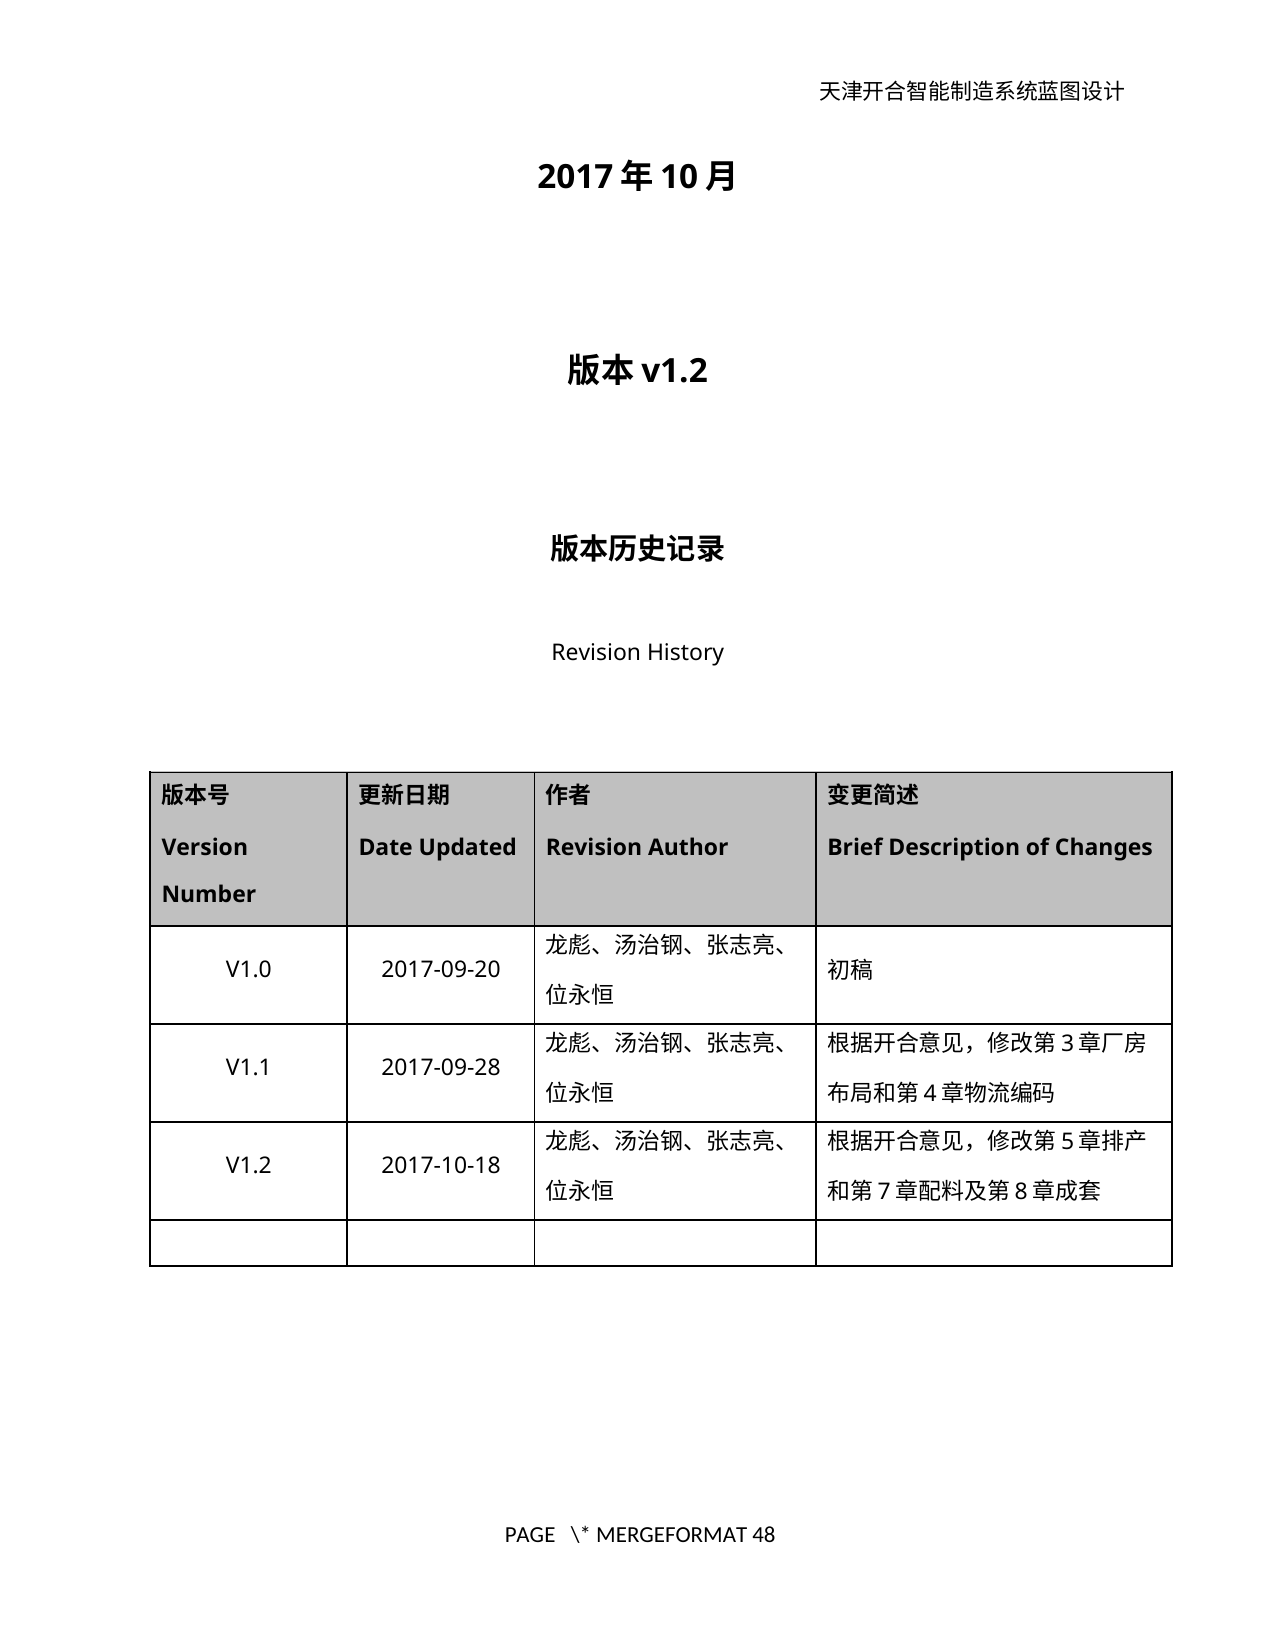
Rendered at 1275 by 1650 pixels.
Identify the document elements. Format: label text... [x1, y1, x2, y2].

table_cell V1.0 [151, 927, 346, 1023]
table_cell 2017-09-20 [348, 927, 534, 1023]
table_cell 2017-10-18 [348, 1123, 534, 1219]
table_cell 根据开合意见，修改第3章厂房布局和第4章物流编码 [817, 1025, 1171, 1121]
table_header 变更简述 Brief Description of Changes [817, 773, 1171, 925]
table_cell [817, 1221, 1171, 1265]
text 2017年10月 [150, 150, 1125, 198]
text Revision History [150, 636, 1125, 667]
table_cell 龙彪、汤治钢、张志亮、位永恒 [535, 1025, 815, 1121]
table_cell [535, 1221, 815, 1265]
table_header 更新日期 Date Updated [348, 773, 534, 925]
table_cell [348, 1221, 534, 1265]
table_cell 初稿 [817, 927, 1171, 1023]
table_cell V1.2 [151, 1123, 346, 1219]
table_cell 2017-09-28 [348, 1025, 534, 1121]
table_cell V1.1 [151, 1025, 346, 1121]
table_cell 根据开合意见，修改第5章排产和第7章配料及第8章成套 [817, 1123, 1171, 1219]
table_header 版本号 Version Number [151, 773, 346, 925]
table_header 作者 Revision Author [535, 773, 815, 925]
table_cell [151, 1221, 346, 1265]
table_cell 龙彪、汤治钢、张志亮、位永恒 [535, 927, 815, 1023]
table_cell 龙彪、汤治钢、张志亮、位永恒 [535, 1123, 815, 1219]
text 版本v1.2 [150, 343, 1125, 392]
title 版本历史记录 [150, 526, 1125, 568]
